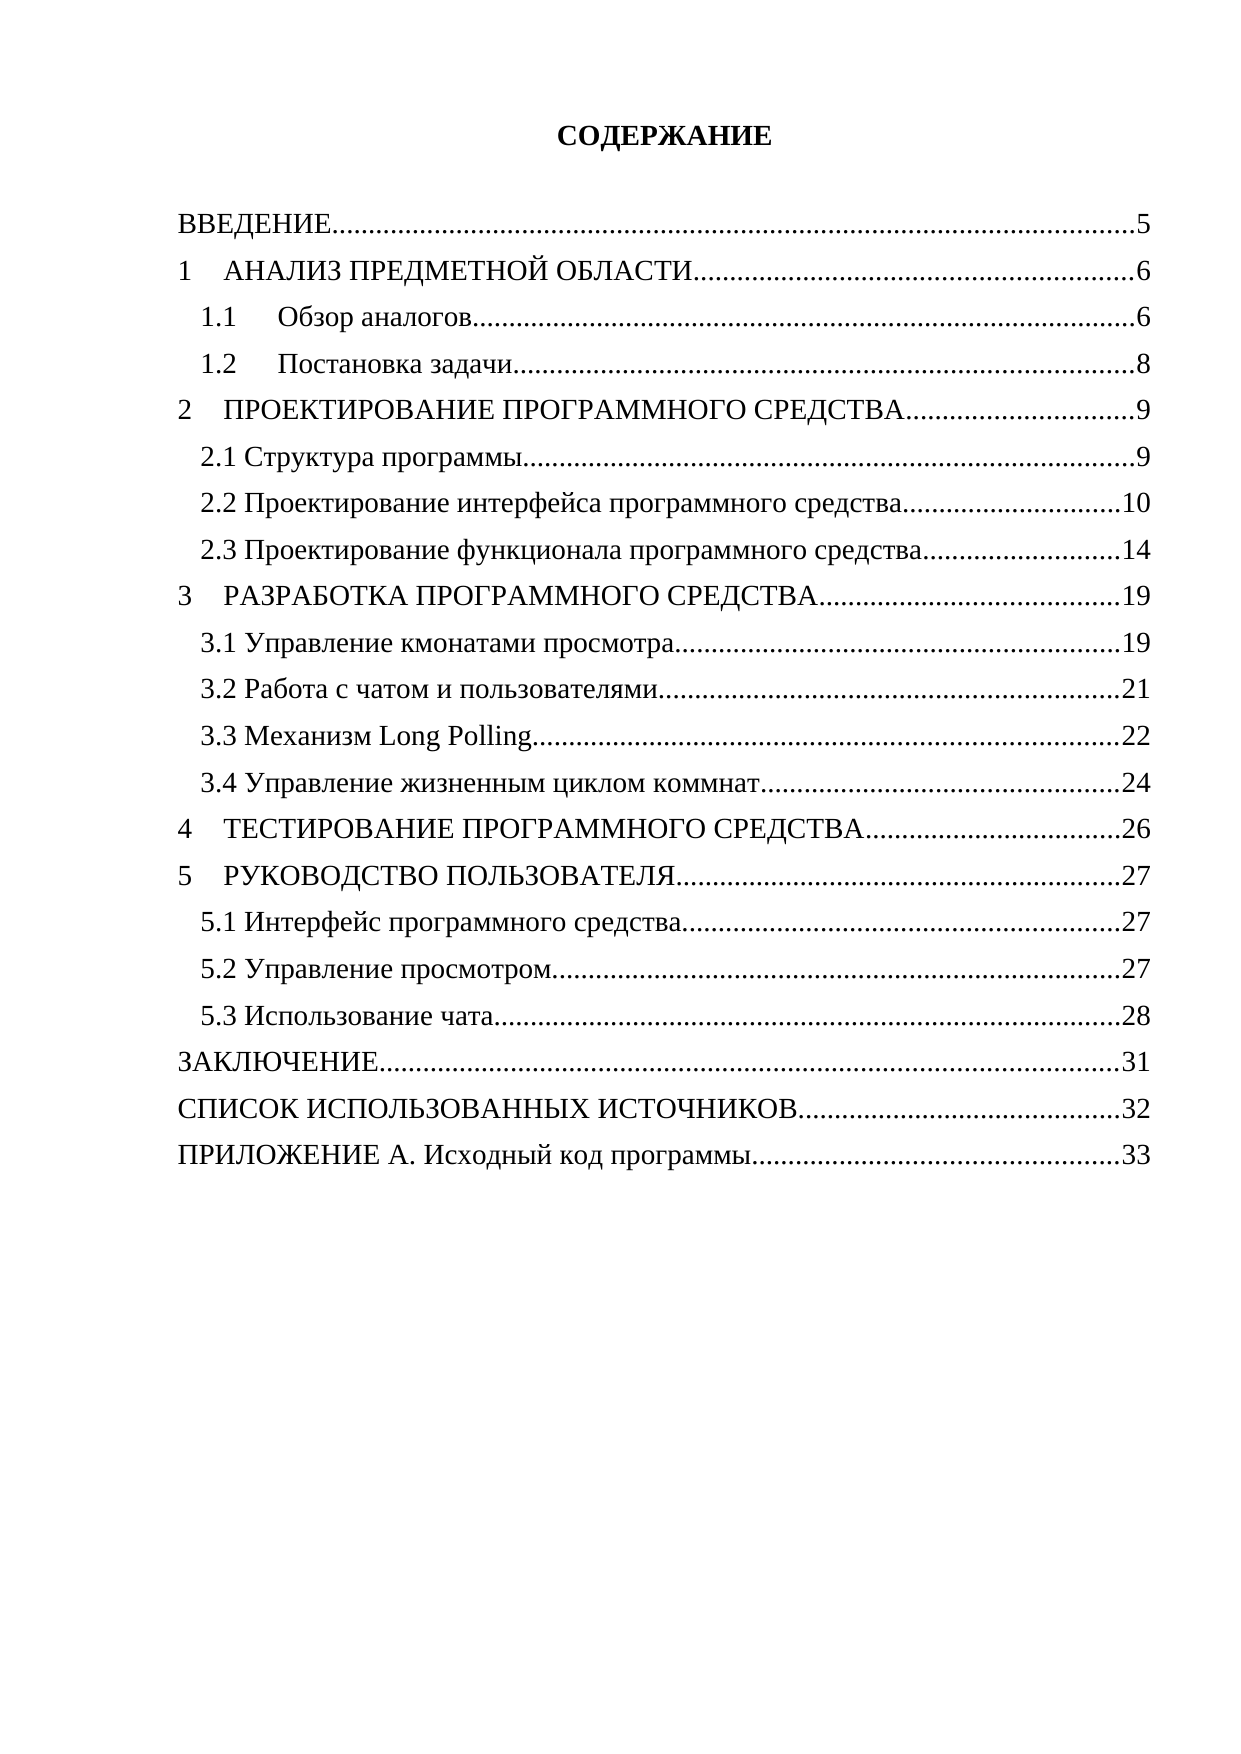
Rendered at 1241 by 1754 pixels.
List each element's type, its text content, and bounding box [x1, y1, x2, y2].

text 5 РУКОВОДСТВО ПОЛЬЗОВАТЕЛЯ 27 [177, 858, 1152, 891]
text 4 ТЕСТИРОВАНИЕ ПРОГРАММНОГО СРЕДСТВА 26 [177, 811, 1152, 845]
text 5.3 Использование чата 28 [200, 998, 1152, 1031]
text 2.2 Проектирование интерфейса программного средства 10 [200, 485, 1152, 519]
text 2.1 Структура программы 9 [200, 439, 1152, 472]
text ЗАКЛЮЧЕНИЕ 31 [177, 1044, 1152, 1078]
text 3.2 Работа с чатом и пользователями 21 [200, 672, 1152, 705]
text 2.3 Проектирование функционала программного средства 14 [200, 532, 1152, 566]
text 1 АНАЛИЗ ПРЕДМЕТНОЙ ОБЛАСТИ 6 [177, 253, 1152, 286]
text 1.2 Постановка задачи 8 [200, 346, 1152, 379]
text 3.1 Управление кмонатами просмотра 19 [200, 625, 1152, 659]
text 1.1 Обзор аналогов 6 [200, 299, 1152, 333]
text ПРИЛОЖЕНИЕ А. Исходный код программы 33 [177, 1137, 1152, 1171]
text 3 РАЗРАБОТКА ПРОГРАММНОГО СРЕДСТВА 19 [177, 578, 1152, 612]
text 5.1 Интерфейс программного средства 27 [200, 904, 1152, 938]
text 3.4 Управление жизненным циклом коммнат 24 [200, 765, 1152, 798]
text 5.2 Управление просмотром 27 [200, 951, 1152, 984]
text ВВЕДЕНИЕ 5 [177, 206, 1152, 239]
text 2 ПРОЕКТИРОВАНИЕ ПРОГРАММНОГО СРЕДСТВА 9 [177, 392, 1152, 426]
subtitle СОДЕРЖАНИЕ [177, 118, 1152, 152]
text 3.3 Механизм Long Polling 22 [200, 718, 1152, 752]
text СПИСОК ИСПОЛЬЗОВАННЫХ ИСТОЧНИКОВ 32 [177, 1091, 1152, 1124]
